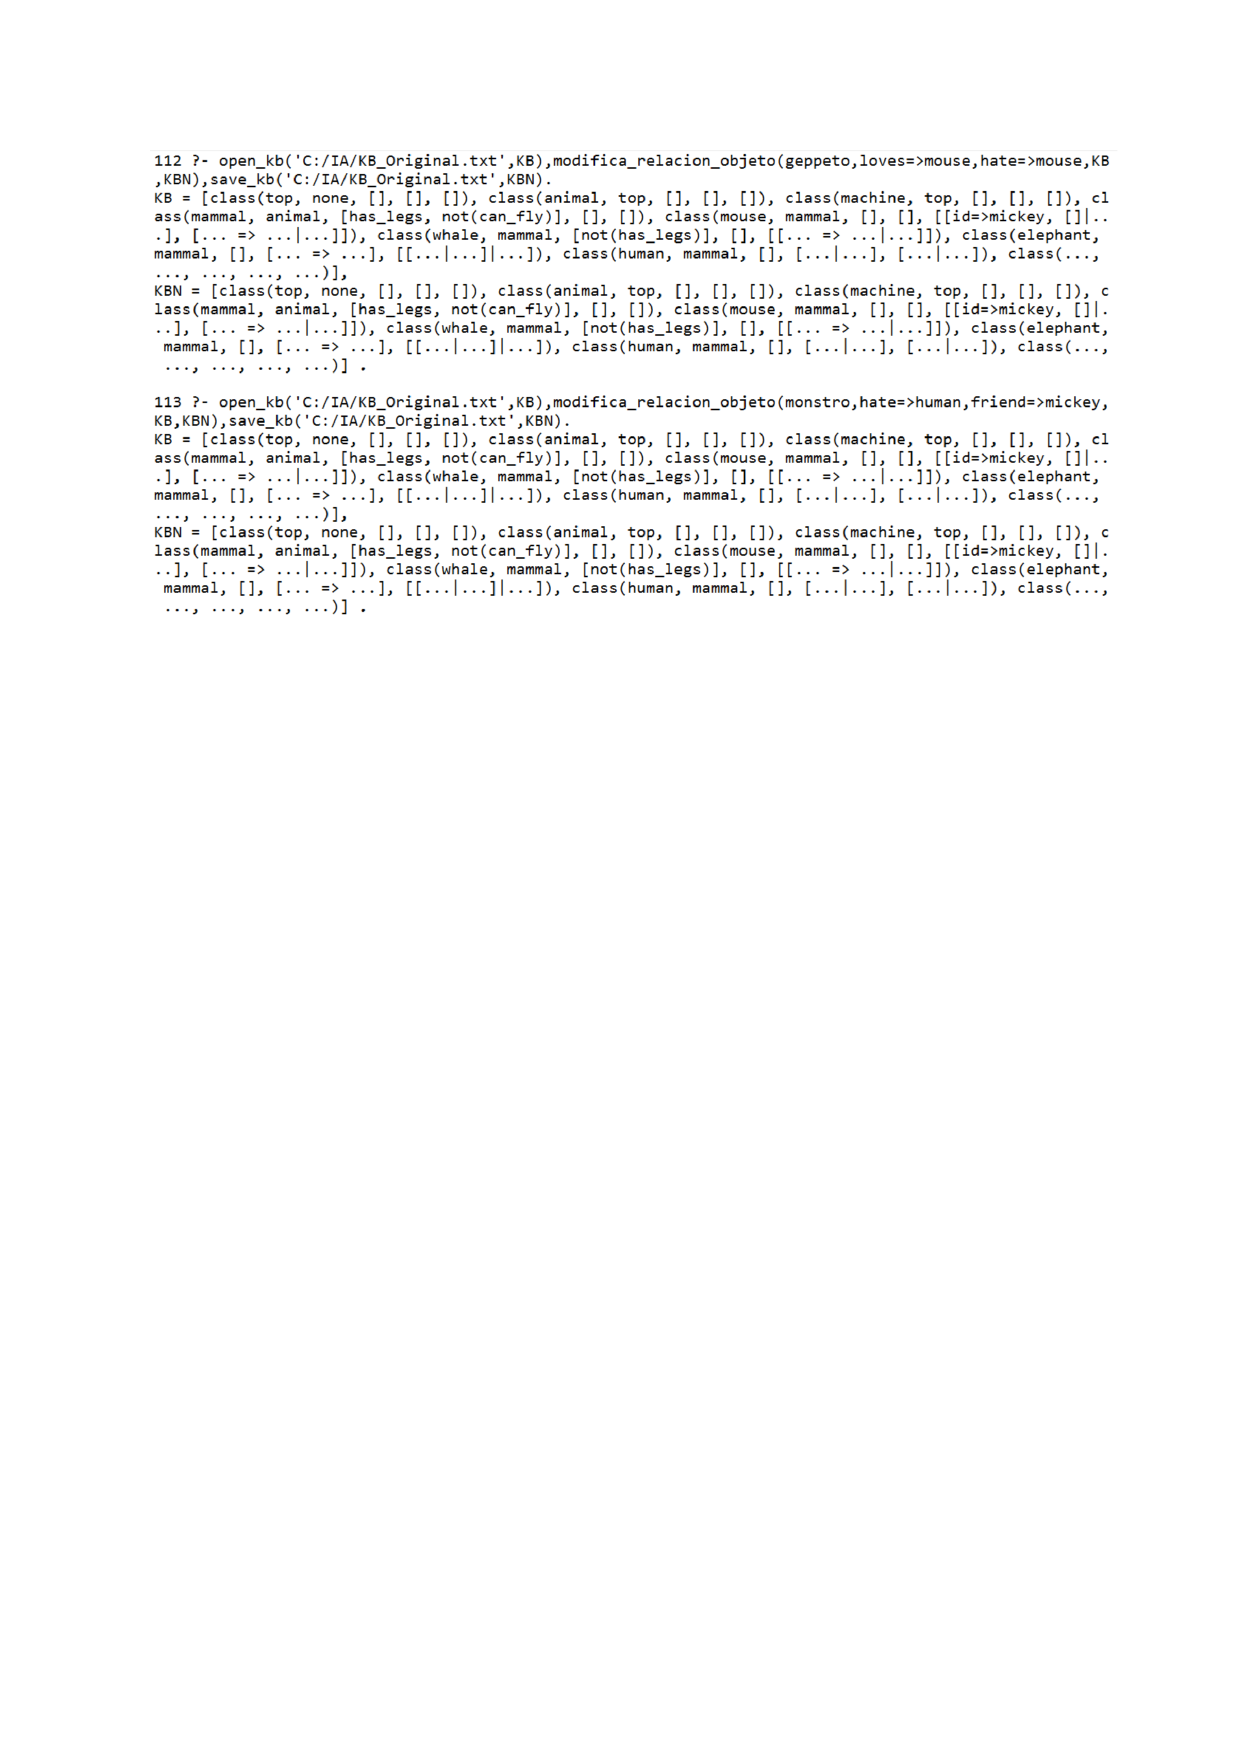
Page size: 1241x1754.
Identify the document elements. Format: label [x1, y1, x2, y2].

picture [150, 150, 1118, 618]
